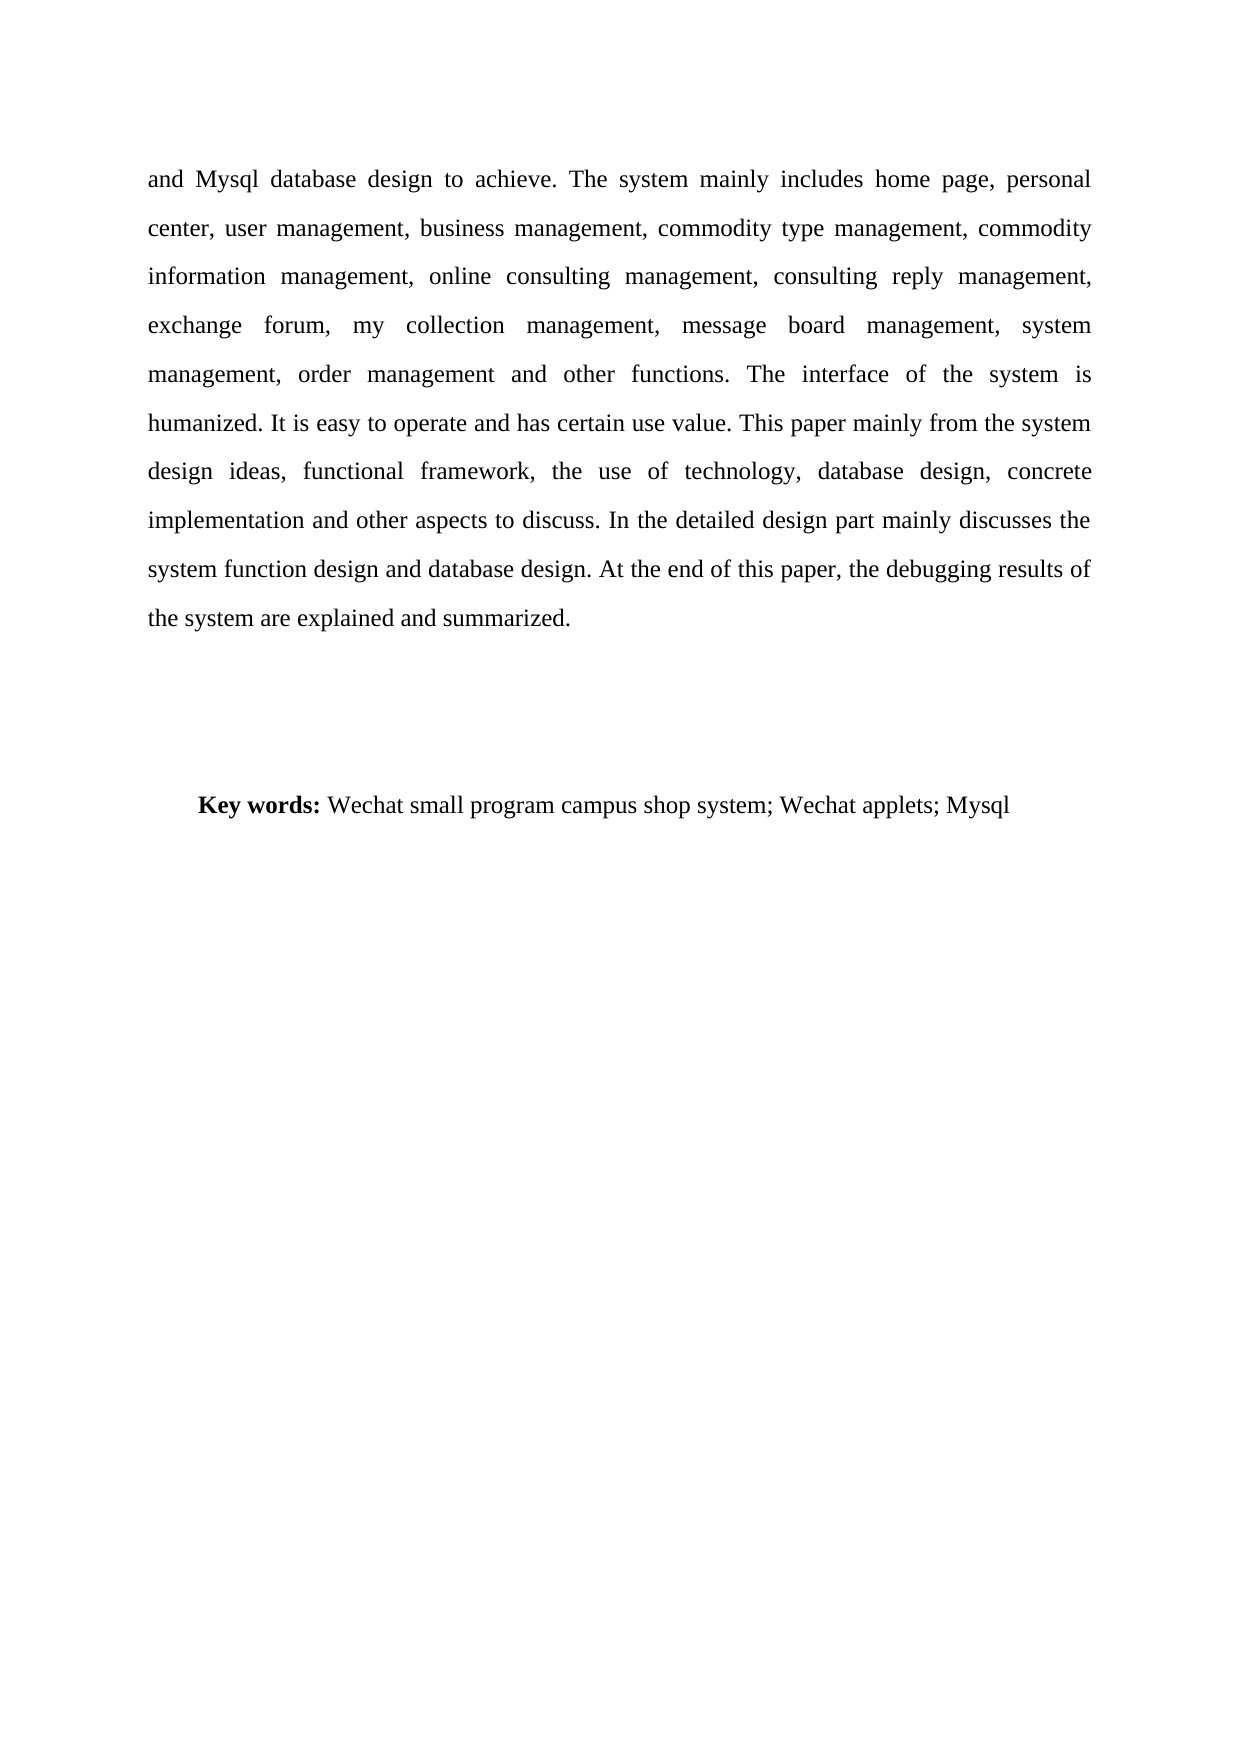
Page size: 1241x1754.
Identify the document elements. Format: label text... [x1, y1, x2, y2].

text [148, 162, 1092, 633]
text Key words: Wechat small program campus shop system; Wechat applets; Mysql [148, 788, 1092, 821]
